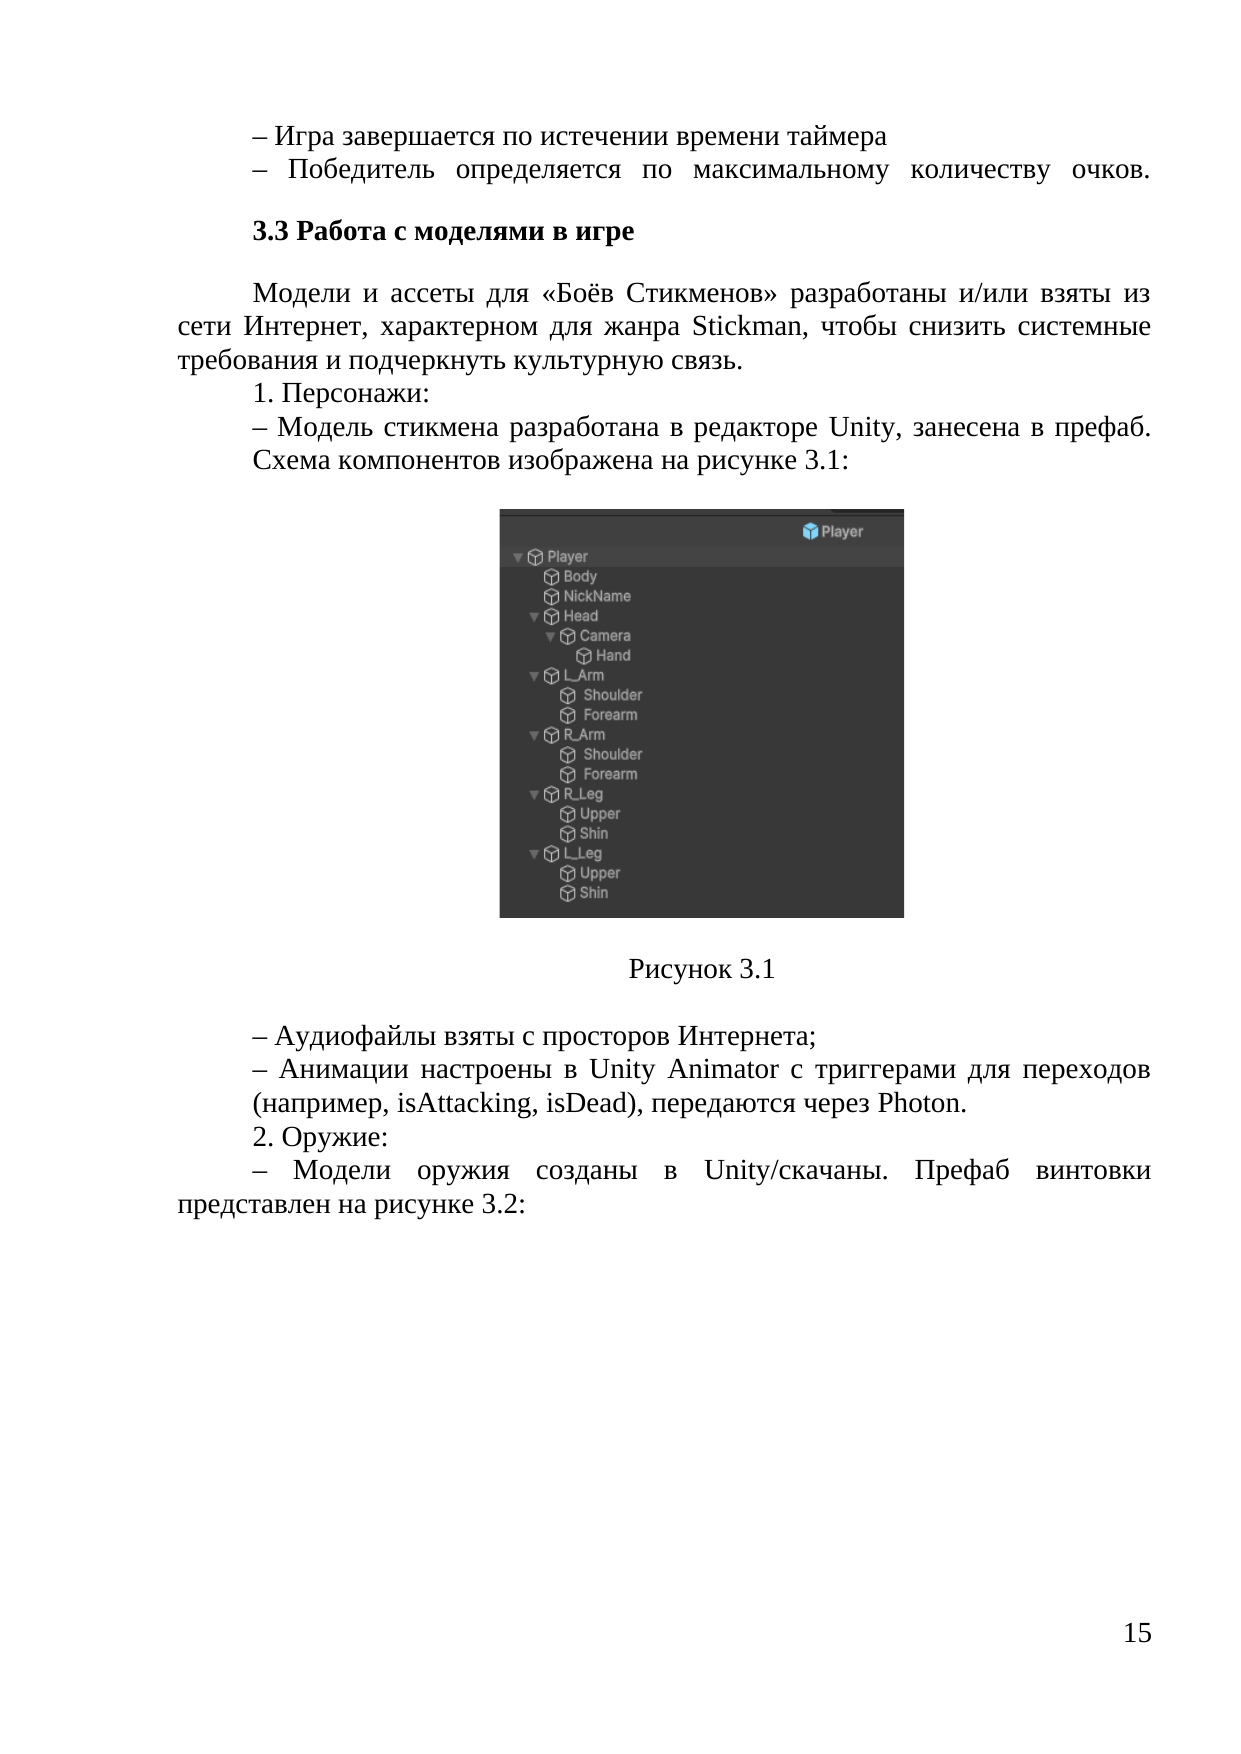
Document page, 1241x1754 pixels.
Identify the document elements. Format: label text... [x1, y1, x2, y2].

text – Игра завершается по истечении времени таймера [177, 118, 1152, 152]
text – Анимации настроены в Unity Animator с триггерами для переходов (например, isAttacking, isDead), передаются через Photon. [252, 1052, 1152, 1119]
subtitle 3.3 Работа с моделями в игре [252, 213, 1152, 247]
text – Победитель определяется по максимальному количеству очков. [177, 152, 1152, 213]
text Модели и ассеты для «Боёв Стикменов» разработаны и/или взяты из сети Интернет, характерном для жанра Stickman, чтобы снизить системные требования и подчеркнуть культурную связь. [177, 275, 1152, 375]
text 2. Оружие: [177, 1119, 1152, 1152]
text Рисунок 3.1 [252, 951, 1152, 984]
text – Аудиофайлы взяты с просторов Интернета; [252, 1018, 1152, 1052]
text 1. Персонажи: [177, 375, 1152, 409]
text – Модели оружия созданы в Unity/скачаны. Префаб винтовки представлен на рисунке 3.2: [177, 1152, 1152, 1219]
picture [499, 509, 905, 918]
text – Модель стикмена разработана в редакторе Unity, занесена в префаб. Схема компонентов изображена на рисунке 3.1: [252, 409, 1152, 476]
